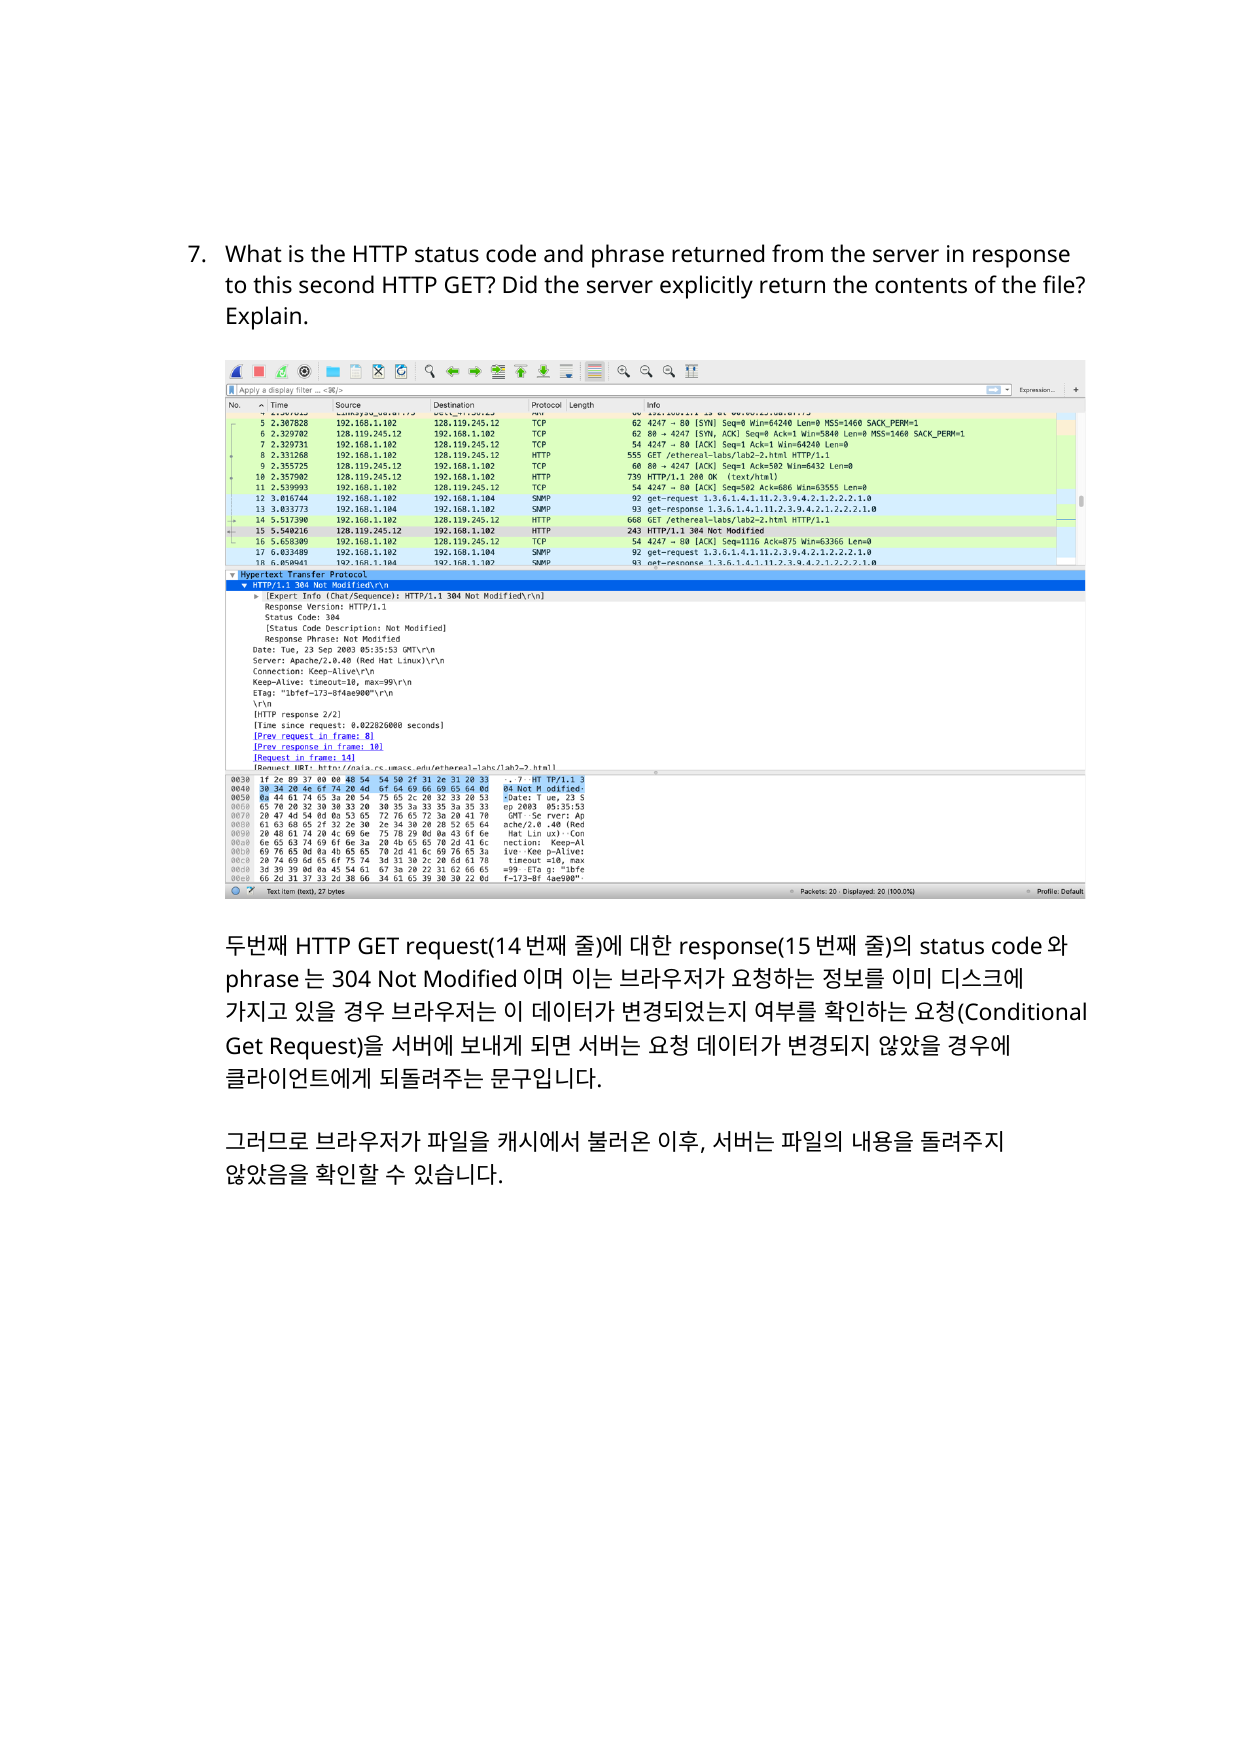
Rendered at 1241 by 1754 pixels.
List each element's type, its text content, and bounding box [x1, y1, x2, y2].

list What is the HTTP status code and phrase returned from the server in response to this second HTTP GET? Did the server explicitly return the contents of the file? Explain. [187, 238, 1090, 331]
text 두번째 HTTP GET request(14번째 줄)에 대한 response(15번째 줄)의 status code와 phrase는 304 Not Modified이며 이는 브라우저가 요청하는 정보를 이미 디스크에 가지고 있을 경우 브라우저는 이 데이터가 변경되었는지 여부를 확인하는 요청(Conditional Get Request)을 서버에 보내게 되면 서버는 요청 데이터가 변경되지 않았을 경우에 클라이언트에게 되돌려주는 문구입니다. [225, 928, 1090, 1094]
picture [225, 360, 1086, 899]
text 그러므로 브라우저가 파일을 캐시에서 불러온 이후, 서버는 파일의 내용을 돌려주지 않았음을 확인할 수 있습니다. [225, 1123, 1090, 1190]
